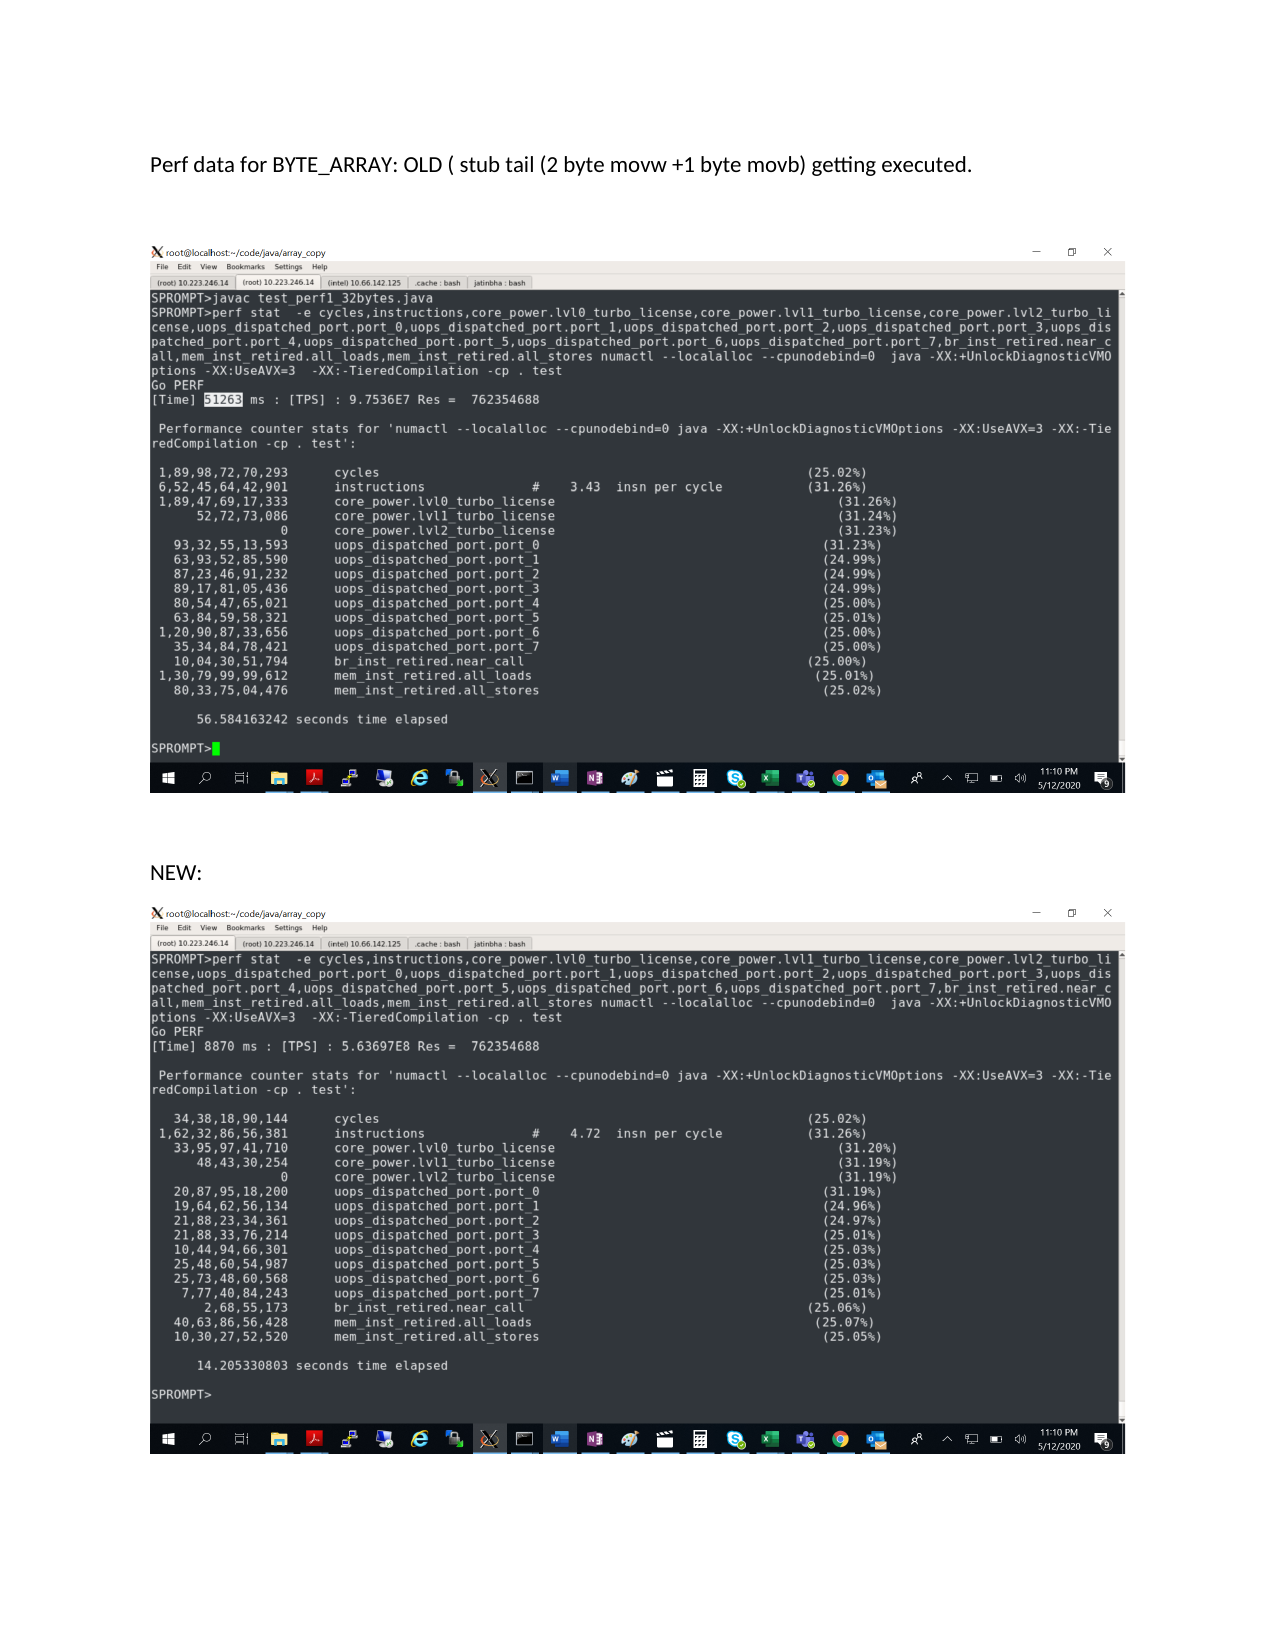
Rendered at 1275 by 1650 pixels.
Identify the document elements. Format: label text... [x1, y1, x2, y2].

text Perf data for BYTE_ARRAY: OLD ( stub tail (2 byte movw +1 byte movb) getting executed. [150, 150, 1125, 178]
picture [150, 243, 1125, 793]
text NEW: [150, 858, 1125, 886]
picture [150, 904, 1125, 1454]
